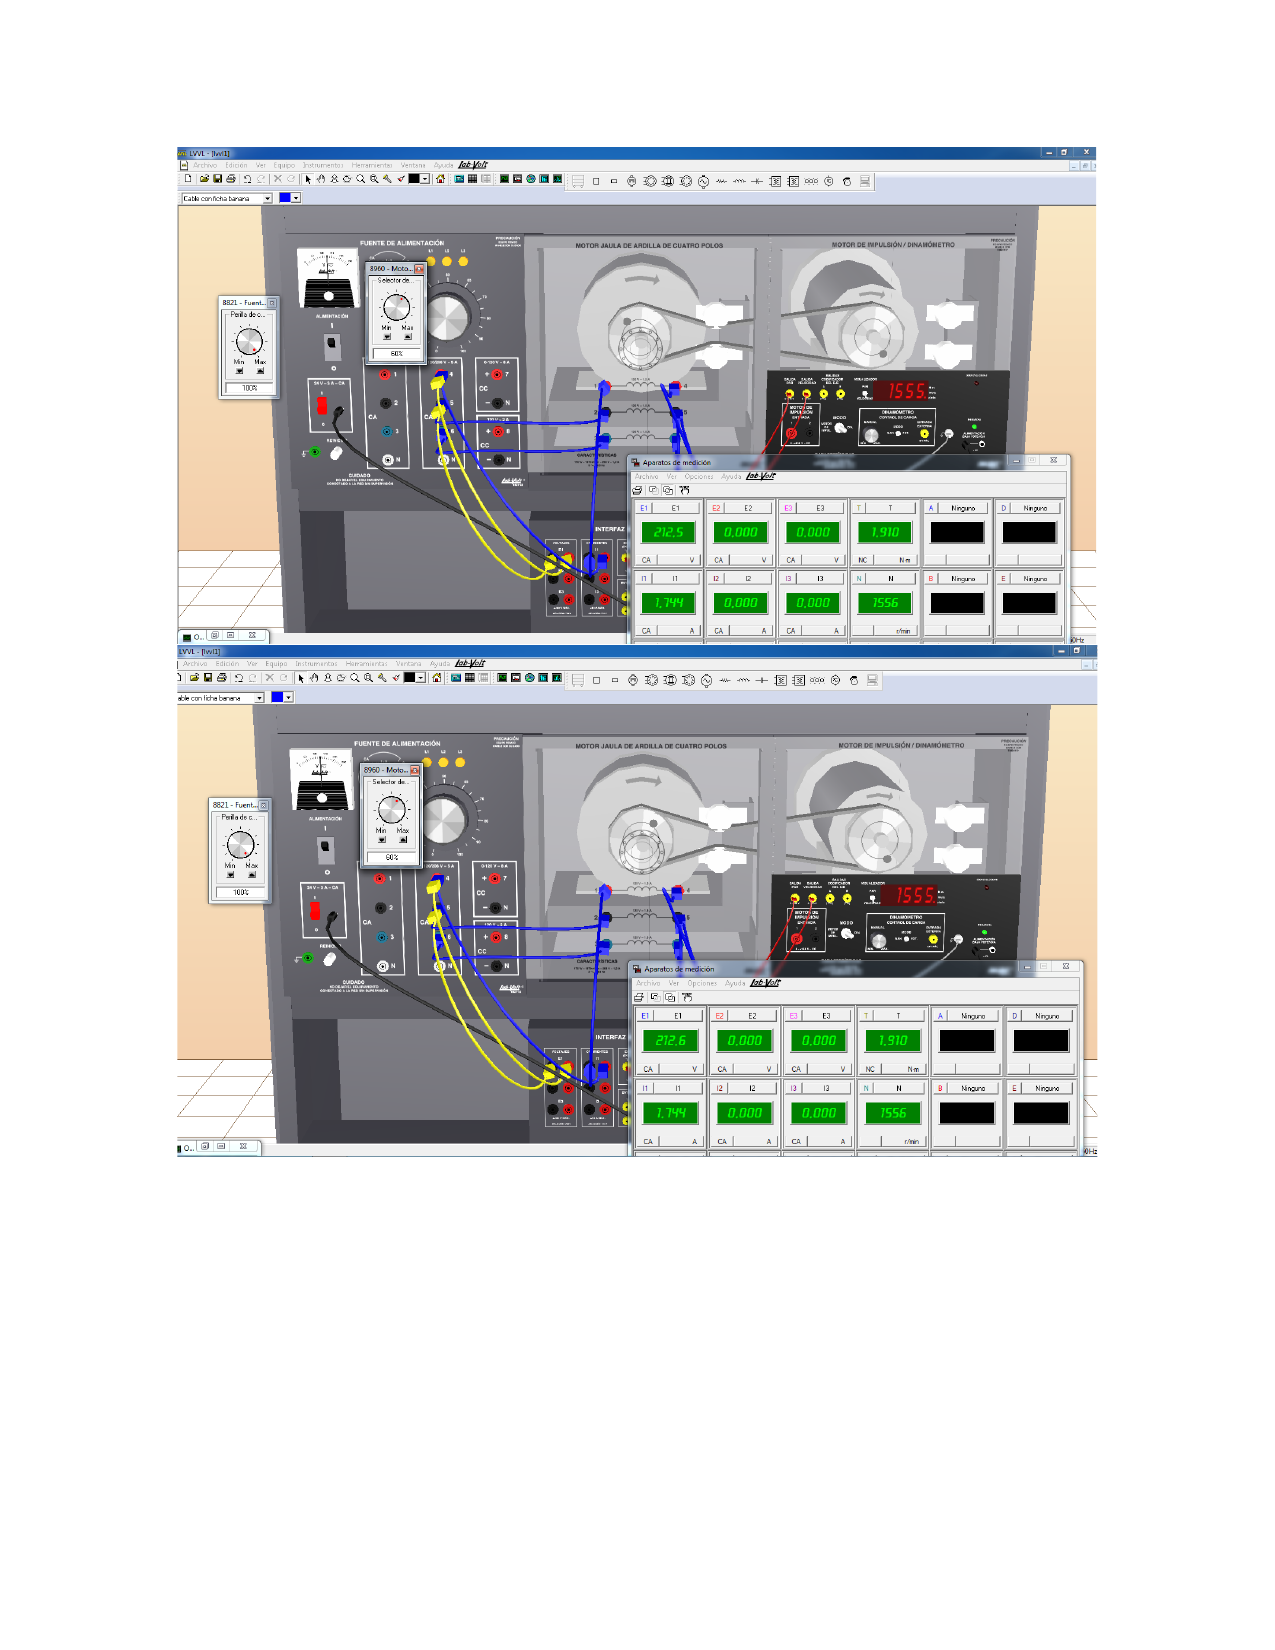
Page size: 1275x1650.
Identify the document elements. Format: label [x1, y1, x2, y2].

picture [177, 147, 1097, 644]
picture [177, 645, 1098, 1157]
